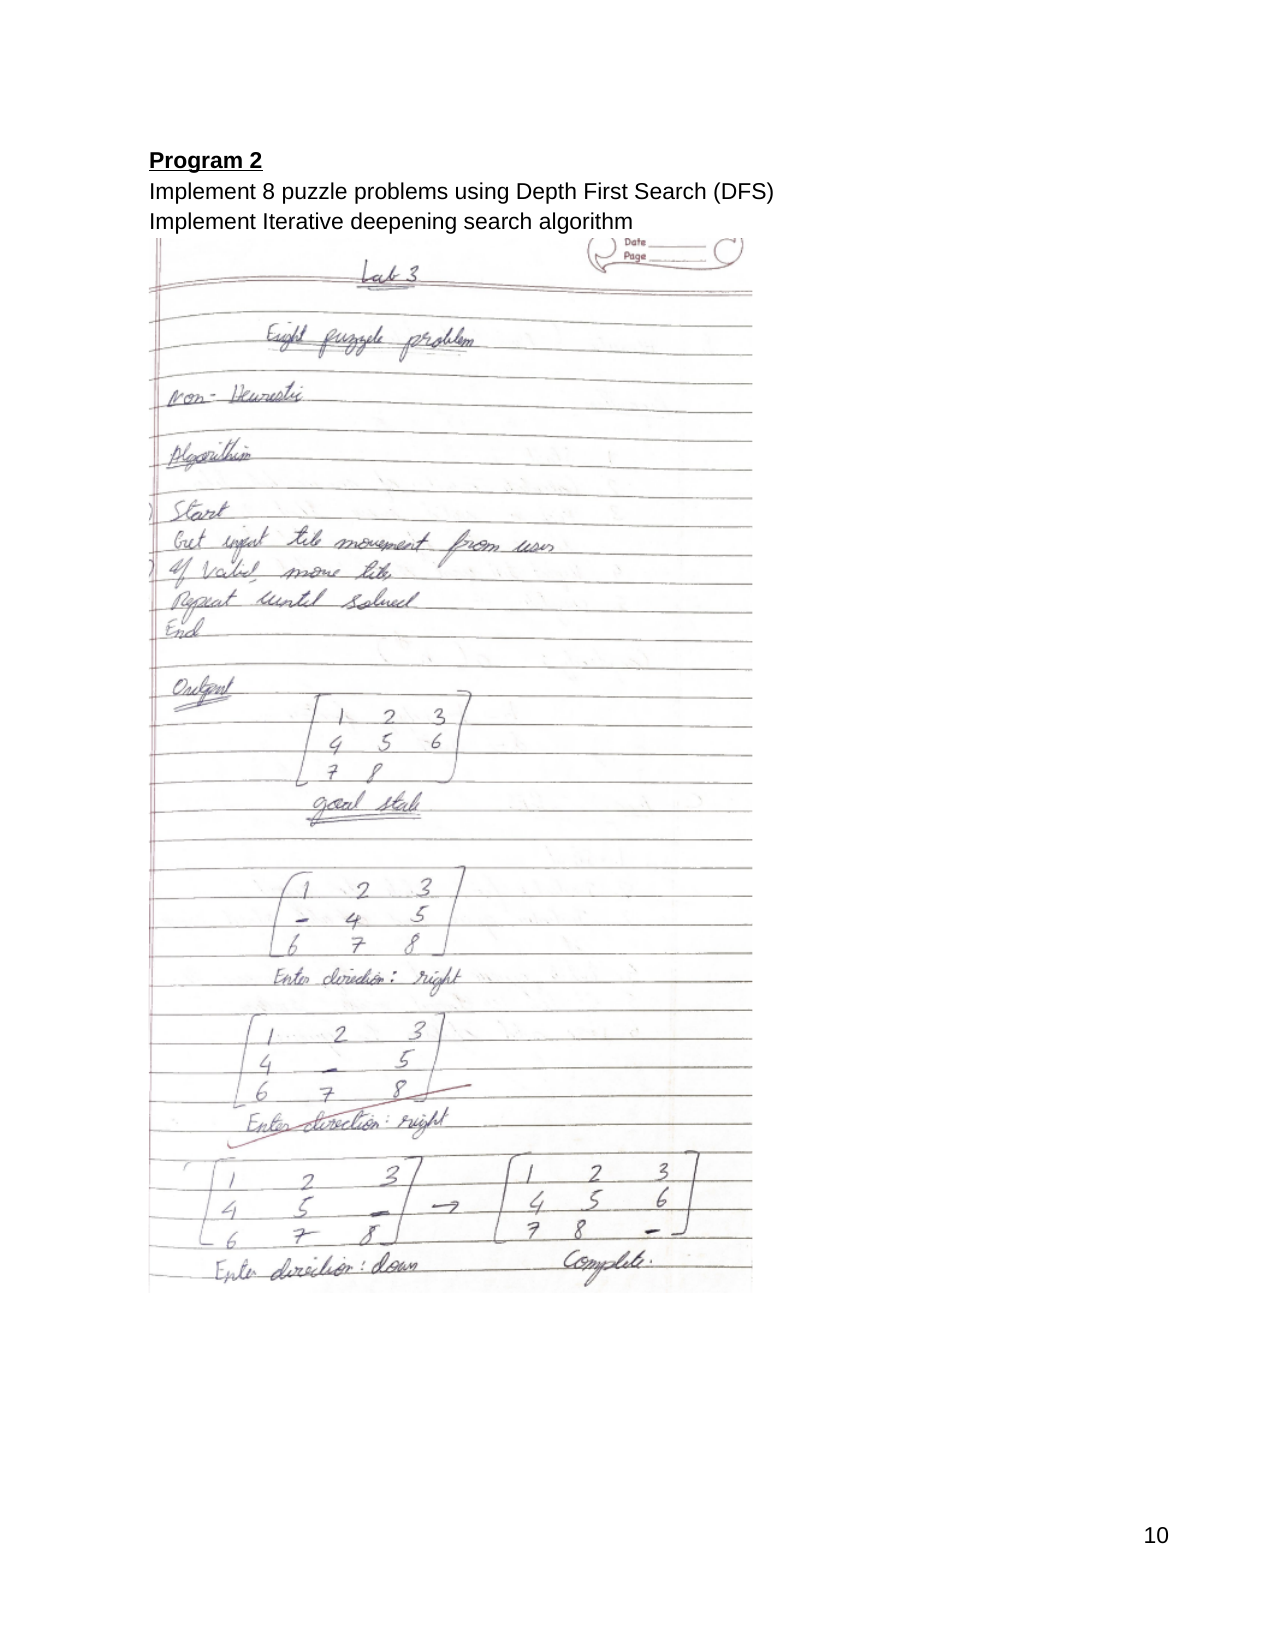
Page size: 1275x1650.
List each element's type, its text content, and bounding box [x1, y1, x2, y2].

text Program 2 [149, 147, 1169, 174]
text Implement 8 puzzle problems using Depth First Search (DFS) [149, 178, 1169, 204]
text Implement Iterative deepening search algorithm [149, 208, 1169, 234]
picture [148, 238, 753, 1293]
